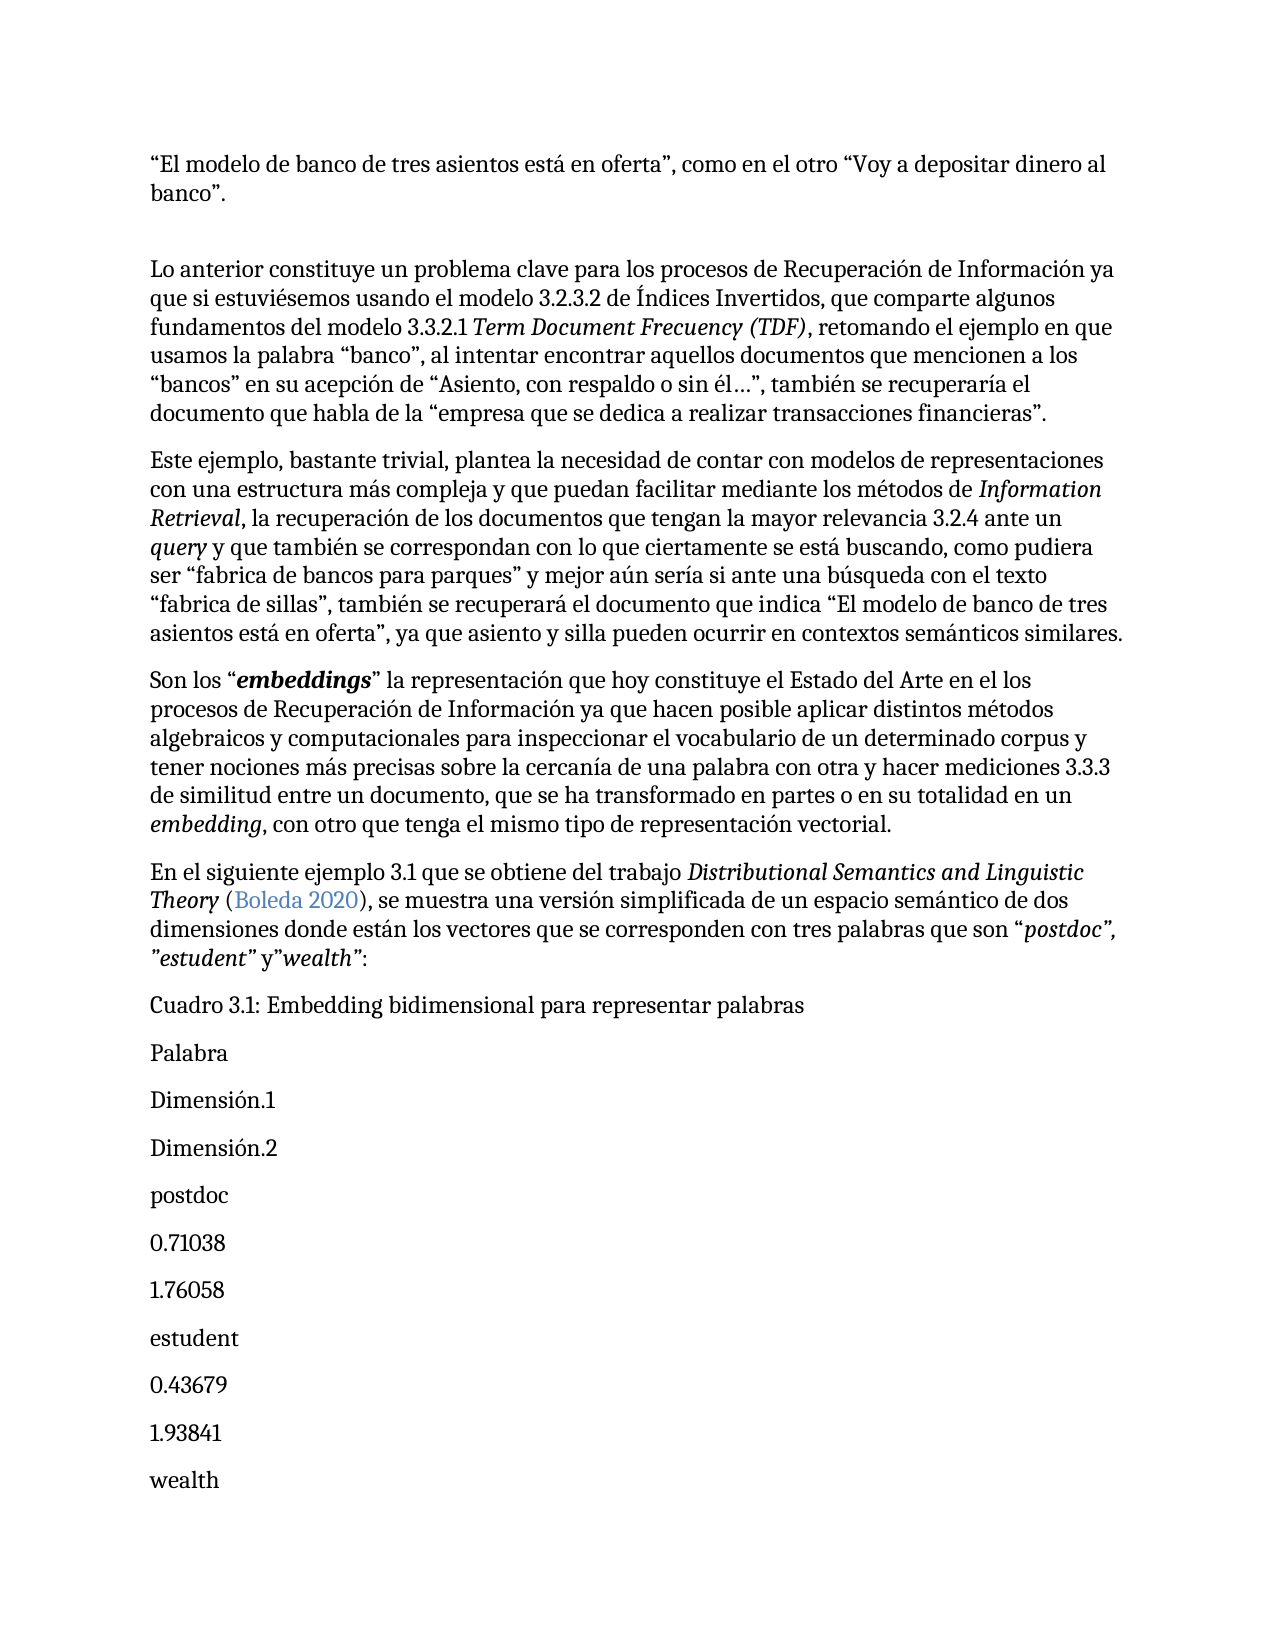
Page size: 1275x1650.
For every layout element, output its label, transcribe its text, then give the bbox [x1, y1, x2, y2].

text 0.43679 [150, 1371, 1125, 1400]
text wealth [150, 1466, 1125, 1495]
text Dimensión.1 [150, 1086, 1125, 1115]
text Cuadro 3.1: Embedding bidimensional para representar palabras [150, 991, 1125, 1020]
text estudent [150, 1324, 1125, 1352]
text 1.93841 [150, 1419, 1125, 1447]
text 0.71038 [150, 1229, 1125, 1257]
text Este ejemplo, bastante trivial, plantea la necesidad de contar con modelos de representaciones con una estructura más compleja y que puedan facilitar mediante los métodos de Information Retrieval, la recuperación de los documentos que tengan la mayor relevancia 3.2.4 ante un query y que también se correspondan con lo que ciertamente se está buscando, como pudiera ser “fabrica de bancos para parques” y mejor aún sería si ante una búsqueda con el texto “fabrica de sillas”, también se recuperará el documento que indica “El modelo de banco de tres asientos está en oferta”, ya que asiento y silla pueden ocurrir en contextos semánticos similares. [150, 446, 1125, 647]
text Son los “embeddings” la representación que hoy constituye el Estado del Arte en el los procesos de Recuperación de Información ya que hacen posible aplicar distintos métodos algebraicos y computacionales para inspeccionar el vocabulario de un determinado corpus y tener nociones más precisas sobre la cercanía de una palabra con otra y hacer mediciones 3.3.3 de similitud entre un documento, que se ha transformado en partes o en su totalidad en un embedding, con otro que tenga el mismo tipo de representación vectorial. [150, 666, 1125, 839]
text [150, 150, 1125, 207]
text postdoc [150, 1181, 1125, 1210]
text Lo anterior constituye un problema clave para los procesos de Recuperación de Información ya que si estuviésemos usando el modelo 3.2.3.2 de Índices Invertidos, que comparte algunos fundamentos del modelo 3.3.2.1 Term Document Frecuency (TDF), retomando el ejemplo en que usamos la palabra “banco”, al intentar encontrar aquellos documentos que mencionen a los “bancos” en su acepción de “Asiento, con respaldo o sin él…”, también se recuperaría el documento que habla de la “empresa que se dedica a realizar transacciones financieras”. [150, 226, 1125, 427]
text En el siguiente ejemplo 3.1 que se obtiene del trabajo Distributional Semantics and Linguistic Theory (Boleda 2020), se muestra una versión simplificada de un espacio semántico de dos dimensiones donde están los vectores que se corresponden con tres palabras que son “postdoc”, ”estudent” y”wealth”: [150, 857, 1125, 972]
text 1.76058 [150, 1276, 1125, 1305]
text Dimensión.2 [150, 1134, 1125, 1162]
text Palabra [150, 1039, 1125, 1067]
